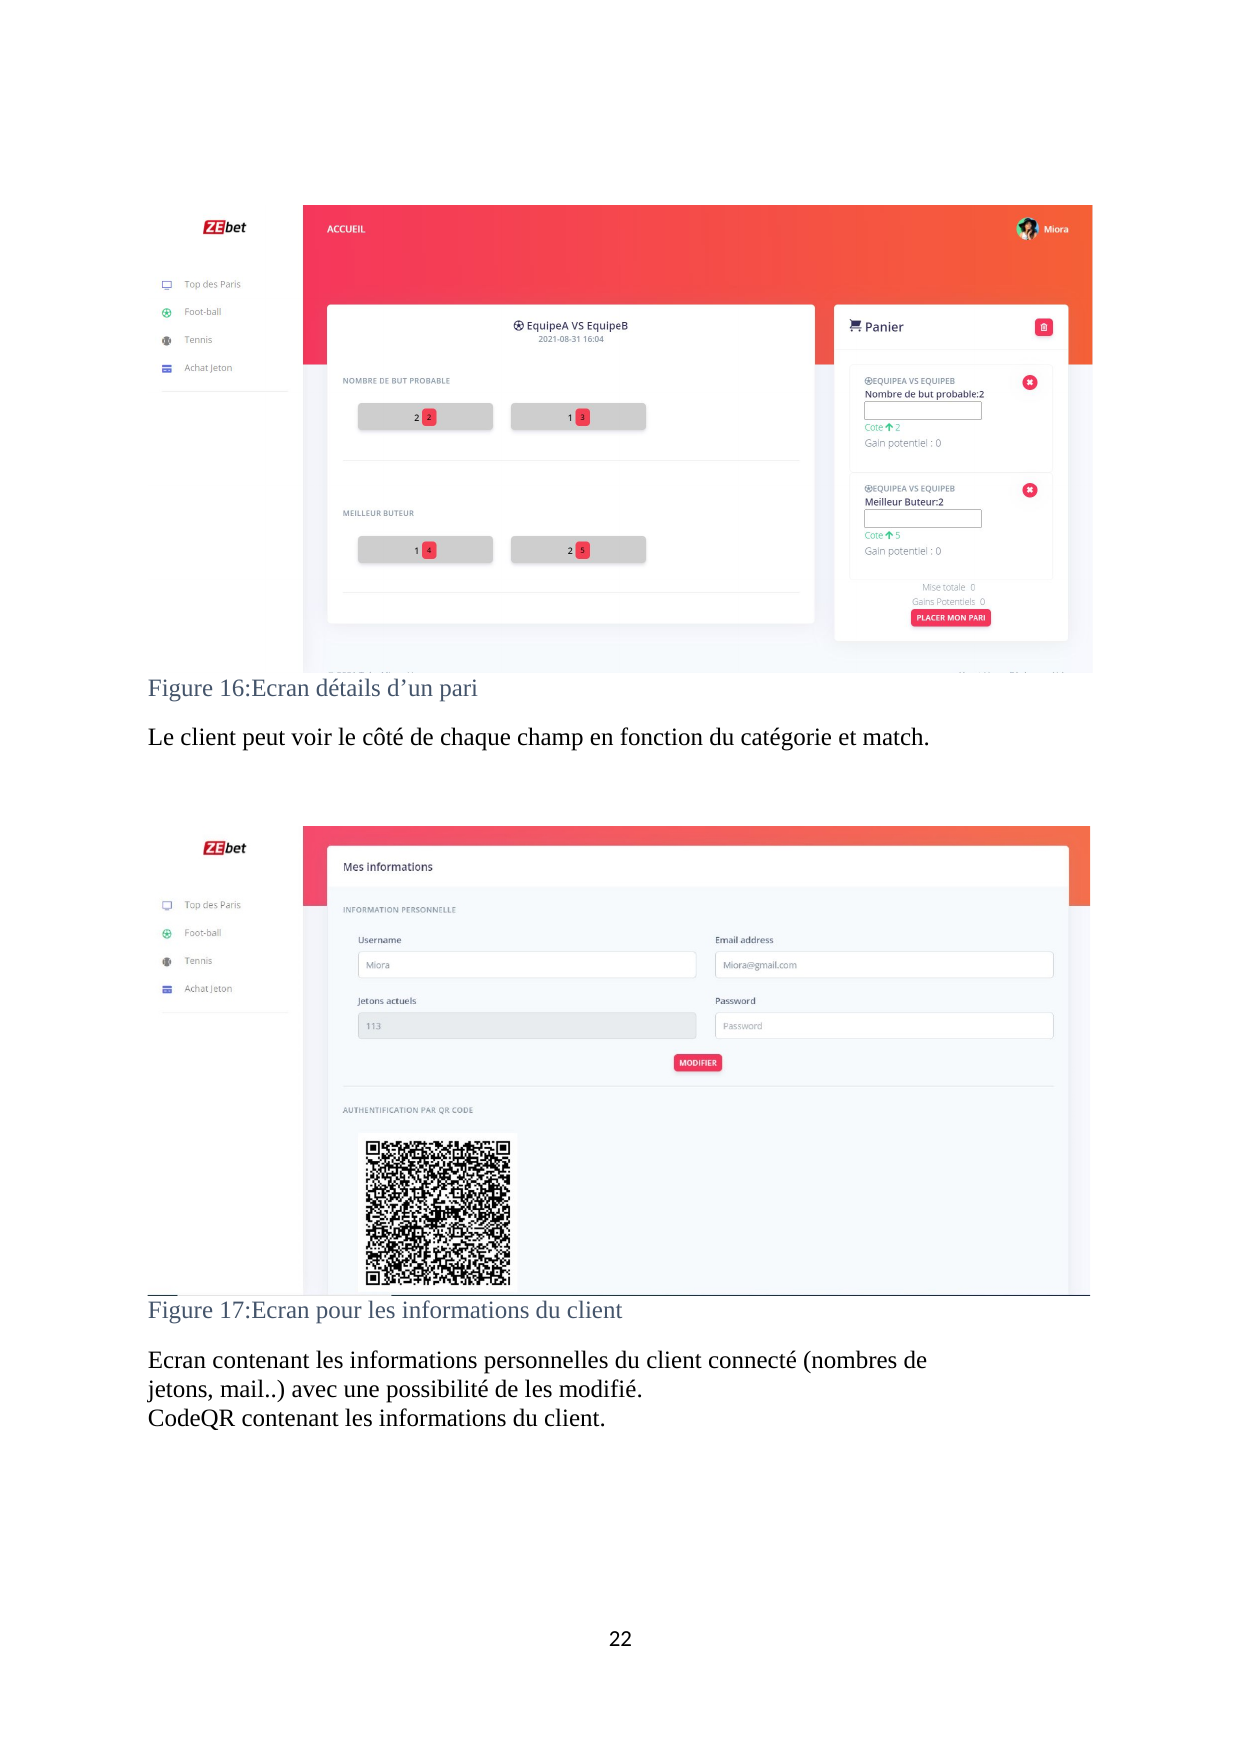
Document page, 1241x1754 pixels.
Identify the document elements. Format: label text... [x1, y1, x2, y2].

text Le client peut voir le côté de chaque champ en fonction du catégorie et match. [148, 722, 1093, 751]
picture [147, 826, 1091, 1296]
text Figure 17:Ecran pour les informations du client [148, 1296, 1093, 1324]
picture [147, 205, 1093, 673]
text CodeQR contenant les informations du client. [148, 1403, 1093, 1431]
text Figure 16:Ecran détails d’un pari [148, 673, 1093, 702]
text Ecran contenant les informations personnelles du client connecté (nombres de jetons, mail..) avec une possibilité de les modifié. [148, 1345, 1093, 1403]
